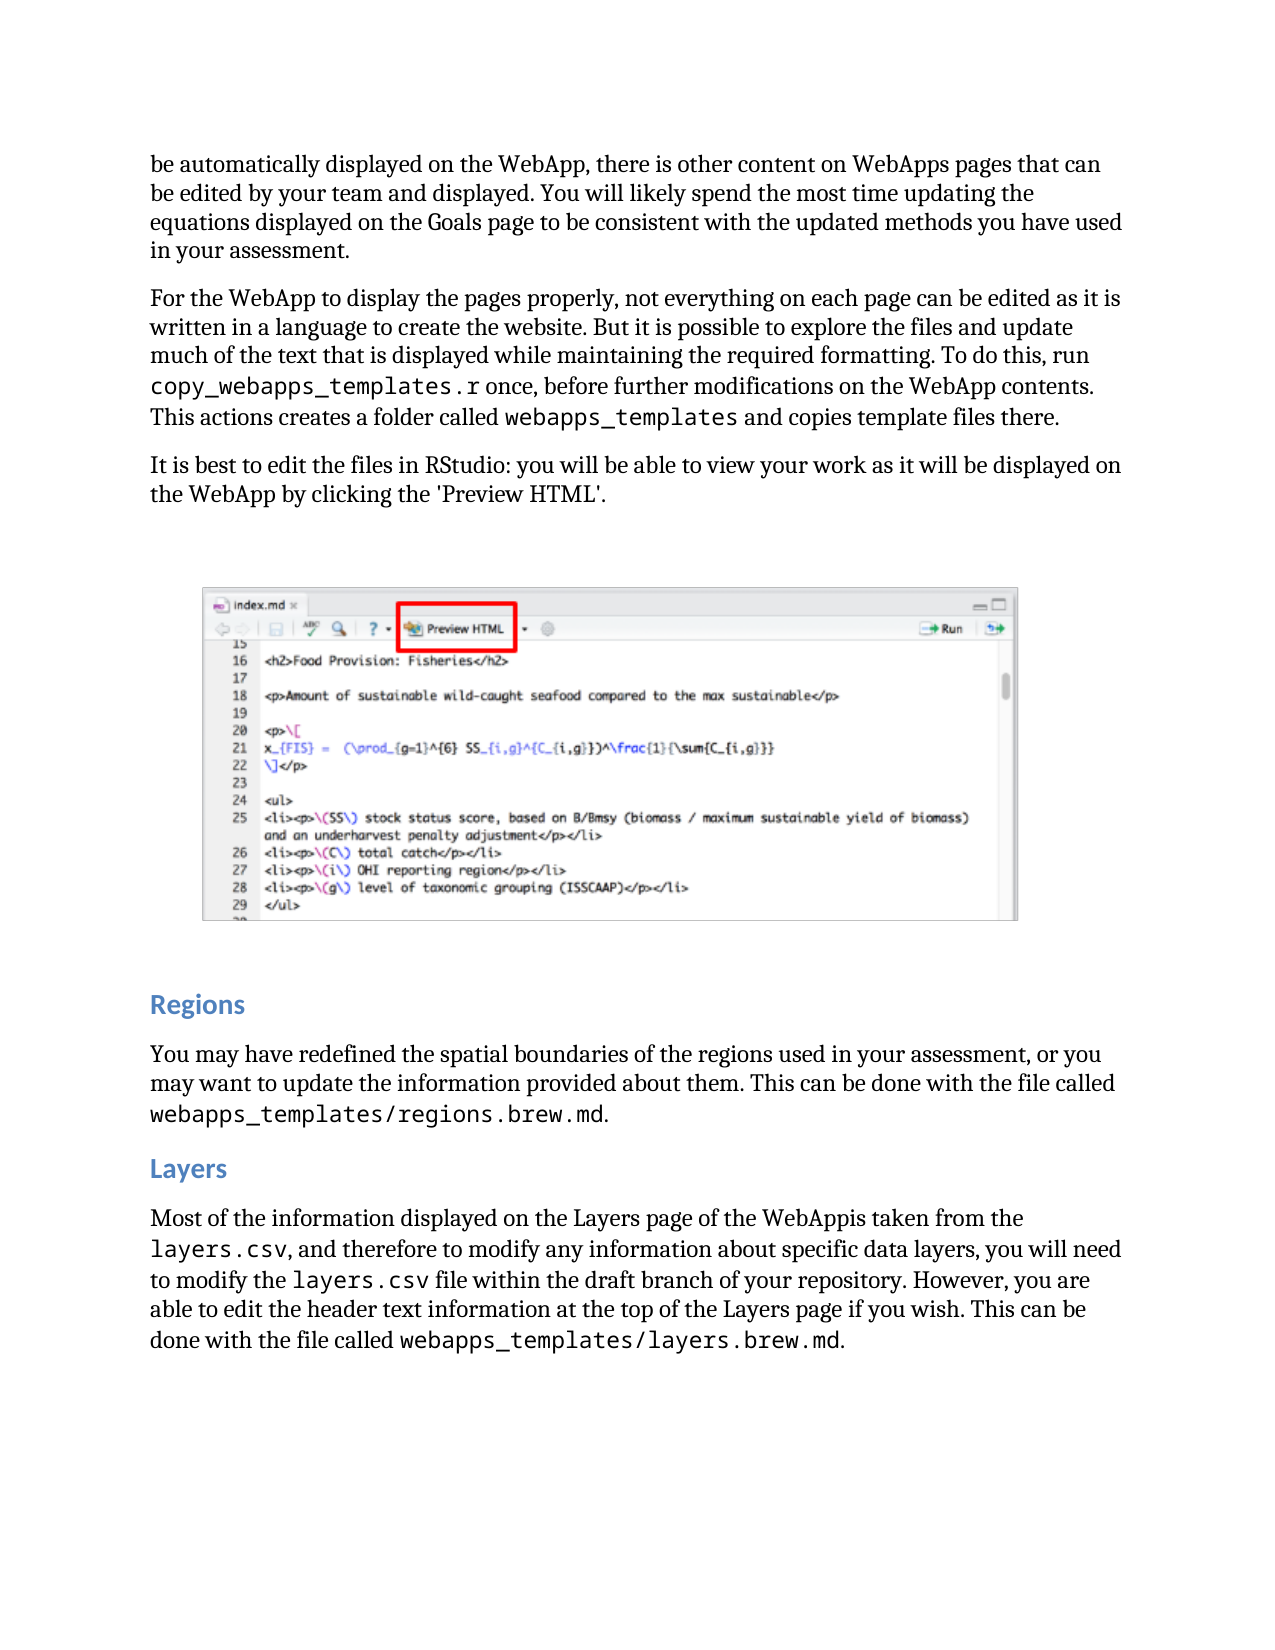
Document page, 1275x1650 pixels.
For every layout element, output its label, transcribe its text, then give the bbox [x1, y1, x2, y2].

text You may have redefined the spatial boundaries of the regions used in your assessment, or you may want to update the information provided about them. This can be done with the file called webapps_templates/regions.brew.md. [150, 1040, 1125, 1129]
text Most of the information displayed on the Layers page of the WebAppis taken from the layers.csv, and therefore to modify any information about specific data layers, you will need to modify the layers.csv file within the draft branch of your repository. However, you are able to edit the header text information at the top of the Layers page if you wish. This can be done with the file called webapps_templates/layers.brew.md. [150, 1204, 1125, 1355]
picture [168, 527, 1044, 965]
subtitle Layers [150, 1150, 1125, 1185]
text It is best to edit the files in RStudio: you will be able to view your work as it will be displayed on the WebApp by clicking the 'Preview HTML'. [150, 451, 1125, 509]
subtitle Regions [150, 986, 1125, 1021]
text For the WebApp to display the pages properly, not everything on each page can be edited as it is written in a language to create the website. But it is possible to explore the files and update much of the text that is displayed while maintaining the required formatting. To do this, run copy_webapps_templates.r once, before further modifications on the WebApp contents. This actions creates a folder called webapps_templates and copies template files there. [150, 284, 1125, 432]
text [150, 150, 1125, 265]
